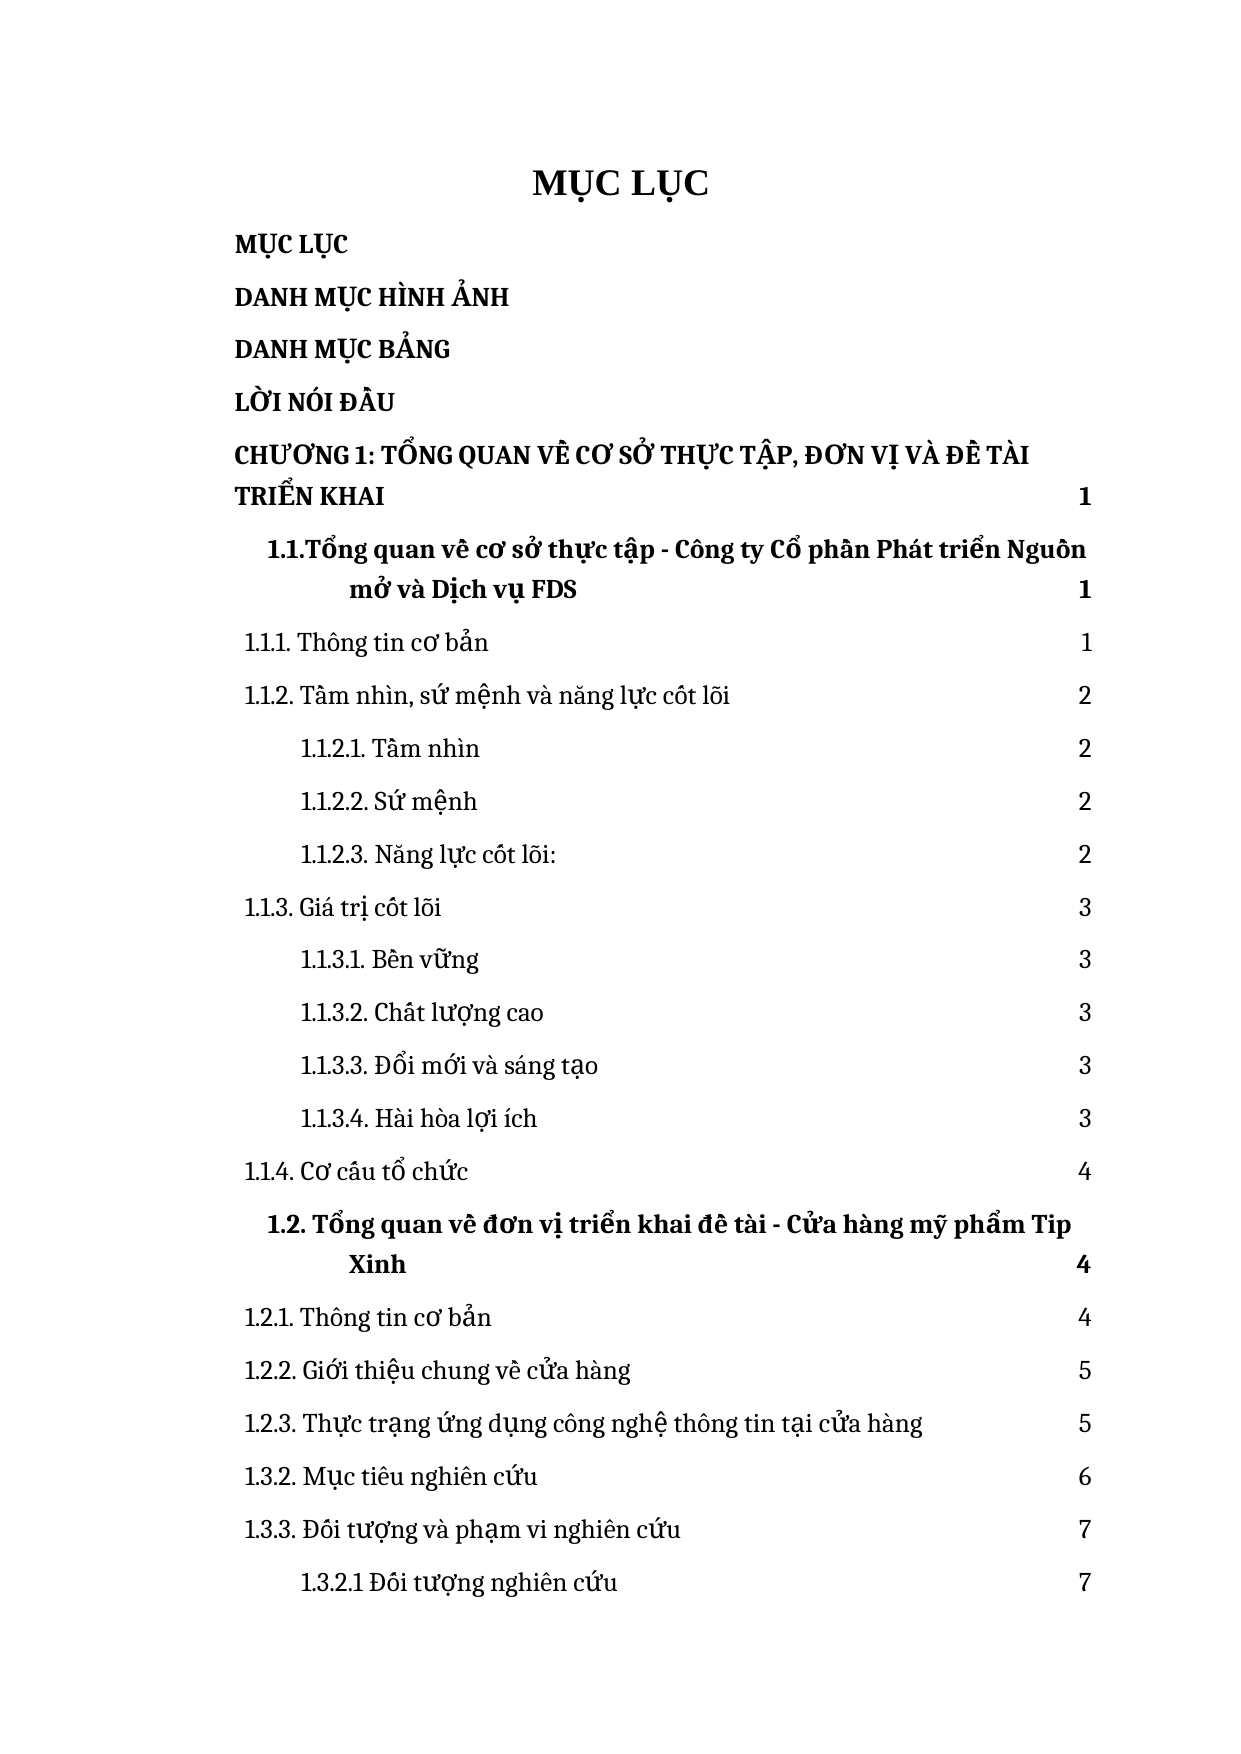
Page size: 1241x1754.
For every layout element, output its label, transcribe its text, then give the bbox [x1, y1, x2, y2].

subtitle MỤC LỤC [234, 160, 1007, 203]
